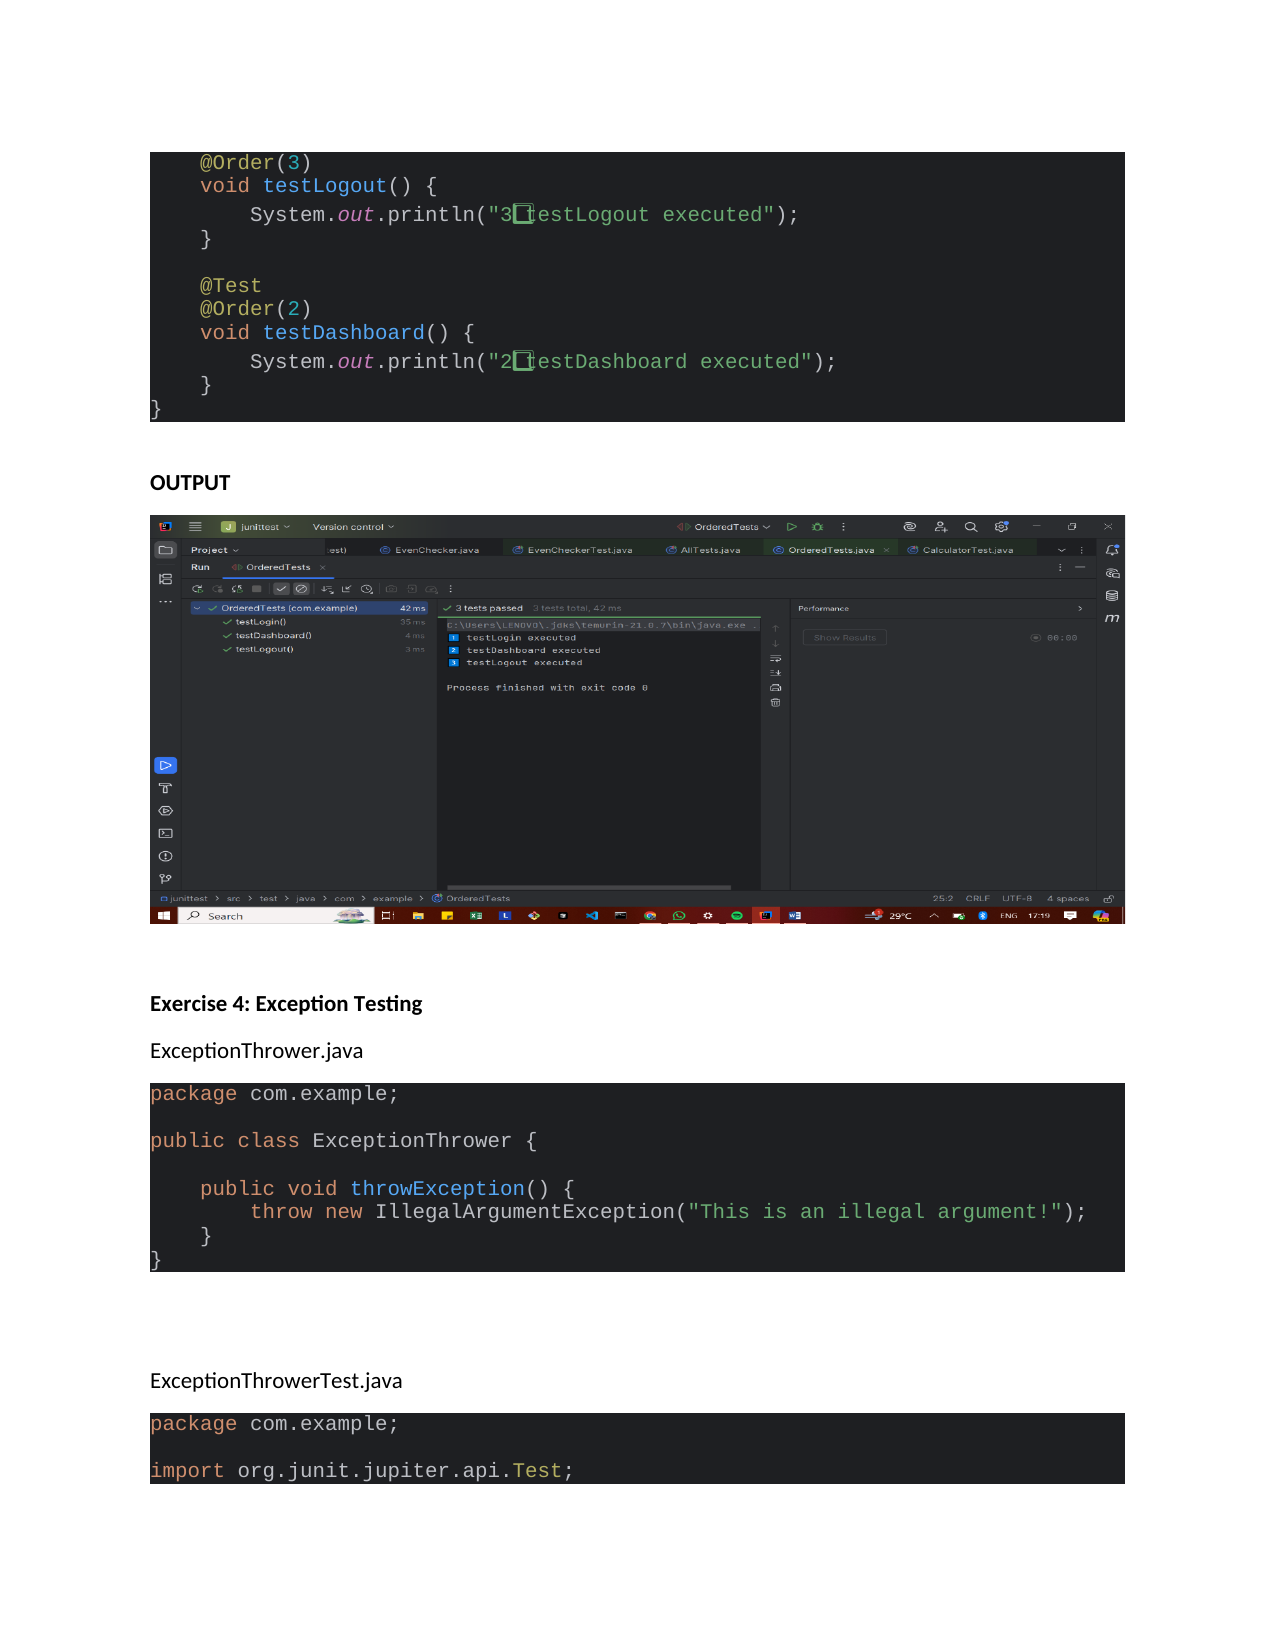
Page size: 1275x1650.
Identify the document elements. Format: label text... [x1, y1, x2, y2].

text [150, 1413, 1125, 1484]
text Exercise 4: Exception Testing [150, 989, 1125, 1017]
text package com.example; public class ExceptionThrower { public void throwException() { throw new IllegalArgumentException("This is an illegal argument!"); } } [150, 1083, 1125, 1272]
picture [150, 515, 1125, 924]
text ExceptionThrower.java [150, 1036, 1125, 1064]
text OUTPUT [150, 468, 1125, 496]
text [150, 152, 1125, 422]
text ExceptionThrowerTest.java [150, 1366, 1125, 1394]
